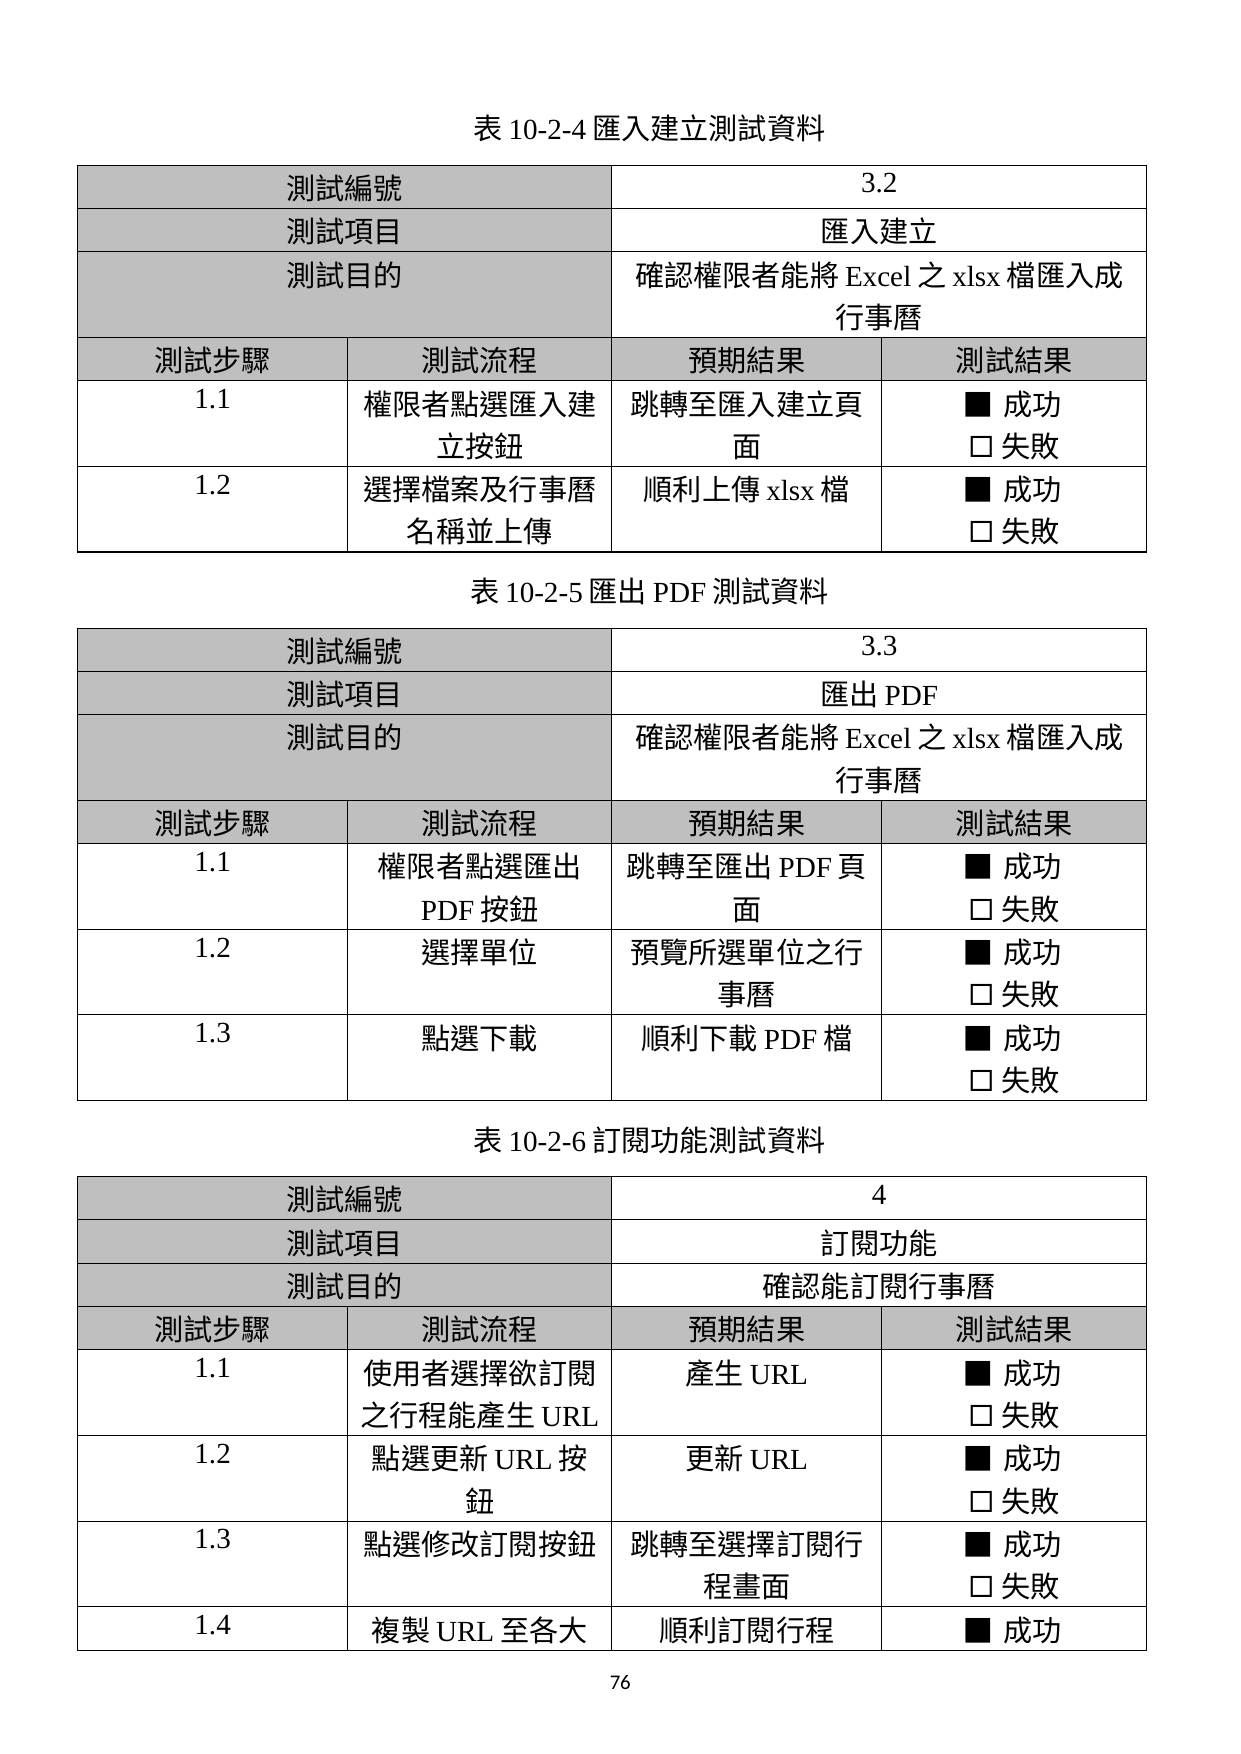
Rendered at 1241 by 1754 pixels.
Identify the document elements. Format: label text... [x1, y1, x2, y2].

table_cell 測試項目 [78, 1220, 611, 1263]
table_cell 匯入建立 [612, 209, 1146, 251]
table_cell 成功 失敗 [882, 930, 1146, 1014]
table_cell 複製URL至各大行事曆 [348, 1607, 611, 1649]
table_cell 測試步驟 [78, 1307, 347, 1349]
text 表10-2-5匯出PDF測試資料 [89, 552, 1152, 627]
table_cell 測試項目 [78, 209, 611, 251]
table_cell 使用者選擇欲訂閱之行程能產生URL [348, 1350, 611, 1435]
table_cell 權限者點選匯入建立按鈕 [348, 381, 611, 466]
table_cell 成功 失敗 [882, 467, 1146, 551]
table_cell 順利下載PDF檔 [612, 1015, 881, 1100]
table_cell 測試結果 [882, 801, 1146, 843]
table_cell 成功 失敗 [882, 1350, 1146, 1435]
text 表10-2-6訂閱功能測試資料 [89, 1101, 1152, 1176]
table_cell 跳轉至匯入建立頁面 [612, 381, 881, 466]
table_cell 1.1 [78, 1350, 347, 1435]
table_cell 1.2 [78, 1436, 347, 1521]
table_cell 成功 失敗 [882, 1607, 1146, 1649]
table_cell 1.4 [78, 1607, 347, 1649]
table_cell 點選修改訂閱按鈕 [348, 1522, 611, 1606]
table_cell 測試流程 [348, 801, 611, 843]
table_cell 測試目的 [78, 1264, 611, 1306]
table_cell 順利上傳xlsx檔 [612, 467, 881, 551]
table_cell 跳轉至選擇訂閱行程畫面 [612, 1522, 881, 1606]
table_cell 測試目的 [78, 715, 611, 800]
table_cell 預覽所選單位之行事曆 [612, 930, 881, 1014]
table_cell 點選下載 [348, 1015, 611, 1100]
table_cell 預期結果 [612, 1307, 881, 1349]
table_cell 成功 失敗 [882, 1015, 1146, 1100]
table_cell 權限者點選匯出PDF按鈕 [348, 844, 611, 929]
table_cell 1.1 [78, 381, 347, 466]
table_cell 點選更新URL按鈕 [348, 1436, 611, 1521]
table_cell 預期結果 [612, 801, 881, 843]
table_header 測試編號 [78, 166, 611, 208]
table_cell 產生URL [612, 1350, 881, 1435]
table_cell 測試項目 [78, 672, 611, 714]
table_cell 測試步驟 [78, 338, 347, 380]
table_cell 1.3 [78, 1522, 347, 1606]
table_header 3.2 [612, 166, 1146, 208]
table_cell 測試目的 [78, 252, 611, 337]
table_cell 測試結果 [882, 338, 1146, 380]
table_cell 確認權限者能將Excel之xlsx檔匯入成行事曆 [612, 252, 1146, 337]
table_cell 成功 失敗 [882, 1522, 1146, 1606]
table_cell 確認能訂閱行事曆 [612, 1264, 1146, 1306]
table_header 4 [612, 1177, 1146, 1219]
table_cell 1.1 [78, 844, 347, 929]
table_cell 成功 失敗 [882, 1436, 1146, 1521]
table_cell 訂閱功能 [612, 1220, 1146, 1263]
table_cell 選擇單位 [348, 930, 611, 1014]
table_cell 測試結果 [882, 1307, 1146, 1349]
table_cell 選擇檔案及行事曆名稱並上傳 [348, 467, 611, 551]
table_cell 匯出PDF [612, 672, 1146, 714]
table_cell 確認權限者能將Excel之xlsx檔匯入成行事曆 [612, 715, 1146, 800]
table_cell 成功 失敗 [882, 844, 1146, 929]
table_cell 1.2 [78, 467, 347, 551]
table_cell 測試步驟 [78, 801, 347, 843]
table_cell 1.3 [78, 1015, 347, 1100]
table_header 3.3 [612, 629, 1146, 671]
table_cell 預期結果 [612, 338, 881, 380]
table_cell 更新URL [612, 1436, 881, 1521]
table_header 測試編號 [78, 1177, 611, 1219]
table_cell 測試流程 [348, 338, 611, 380]
text 表10-2-4匯入建立測試資料 [89, 89, 1152, 164]
table_cell 順利訂閱行程 [612, 1607, 881, 1649]
table_cell 跳轉至匯出PDF頁面 [612, 844, 881, 929]
table_cell 測試流程 [348, 1307, 611, 1349]
table_header 測試編號 [78, 629, 611, 671]
table_cell 成功 失敗 [882, 381, 1146, 466]
table_cell 1.2 [78, 930, 347, 1014]
